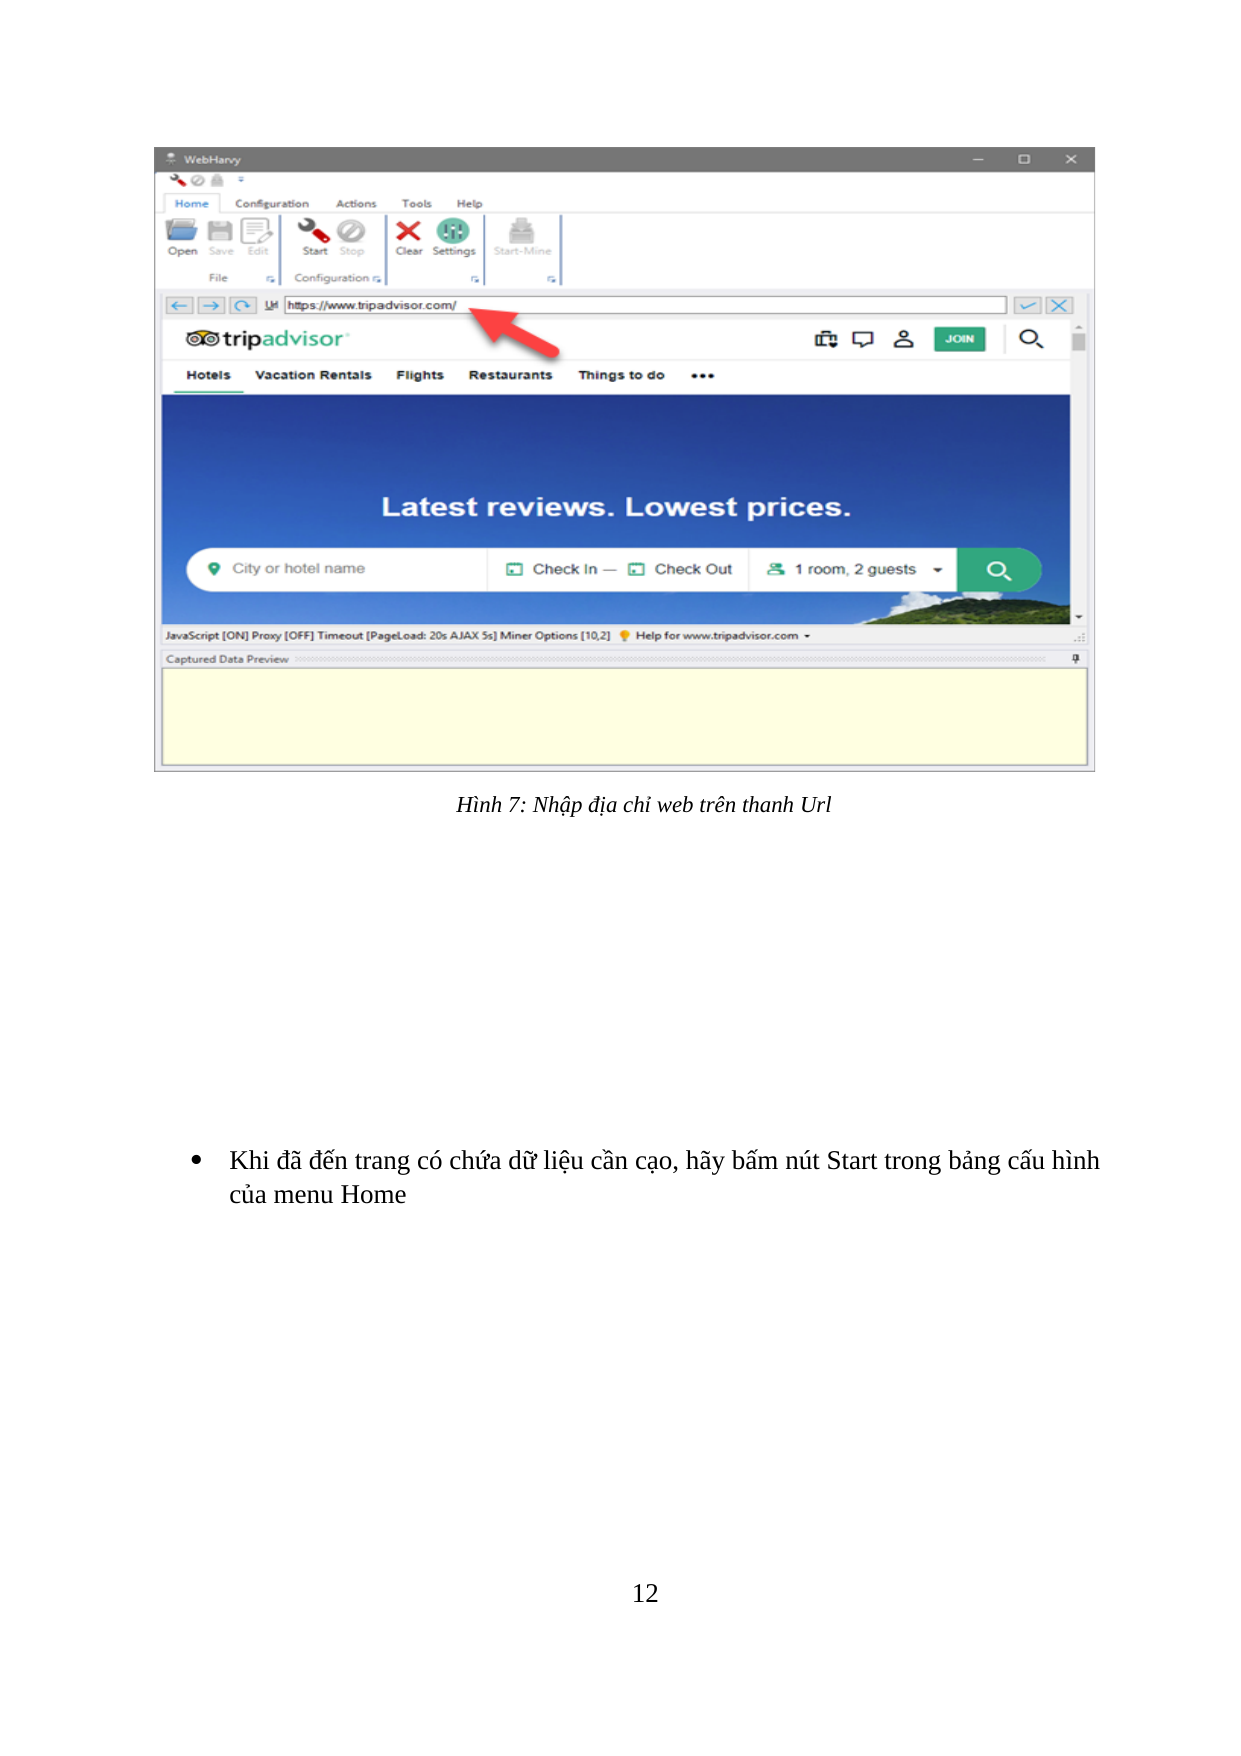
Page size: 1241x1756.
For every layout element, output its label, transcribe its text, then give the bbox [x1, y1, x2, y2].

text Hình 7: Nhập địa chỉ web trên thanh Url [154, 791, 1136, 817]
list Khi đã đến trang có chứa dữ liệu cần cạo, hãy bấm nút Start trong bảng cấu hình của menu Home [192, 1144, 1136, 1209]
picture [154, 147, 1096, 772]
